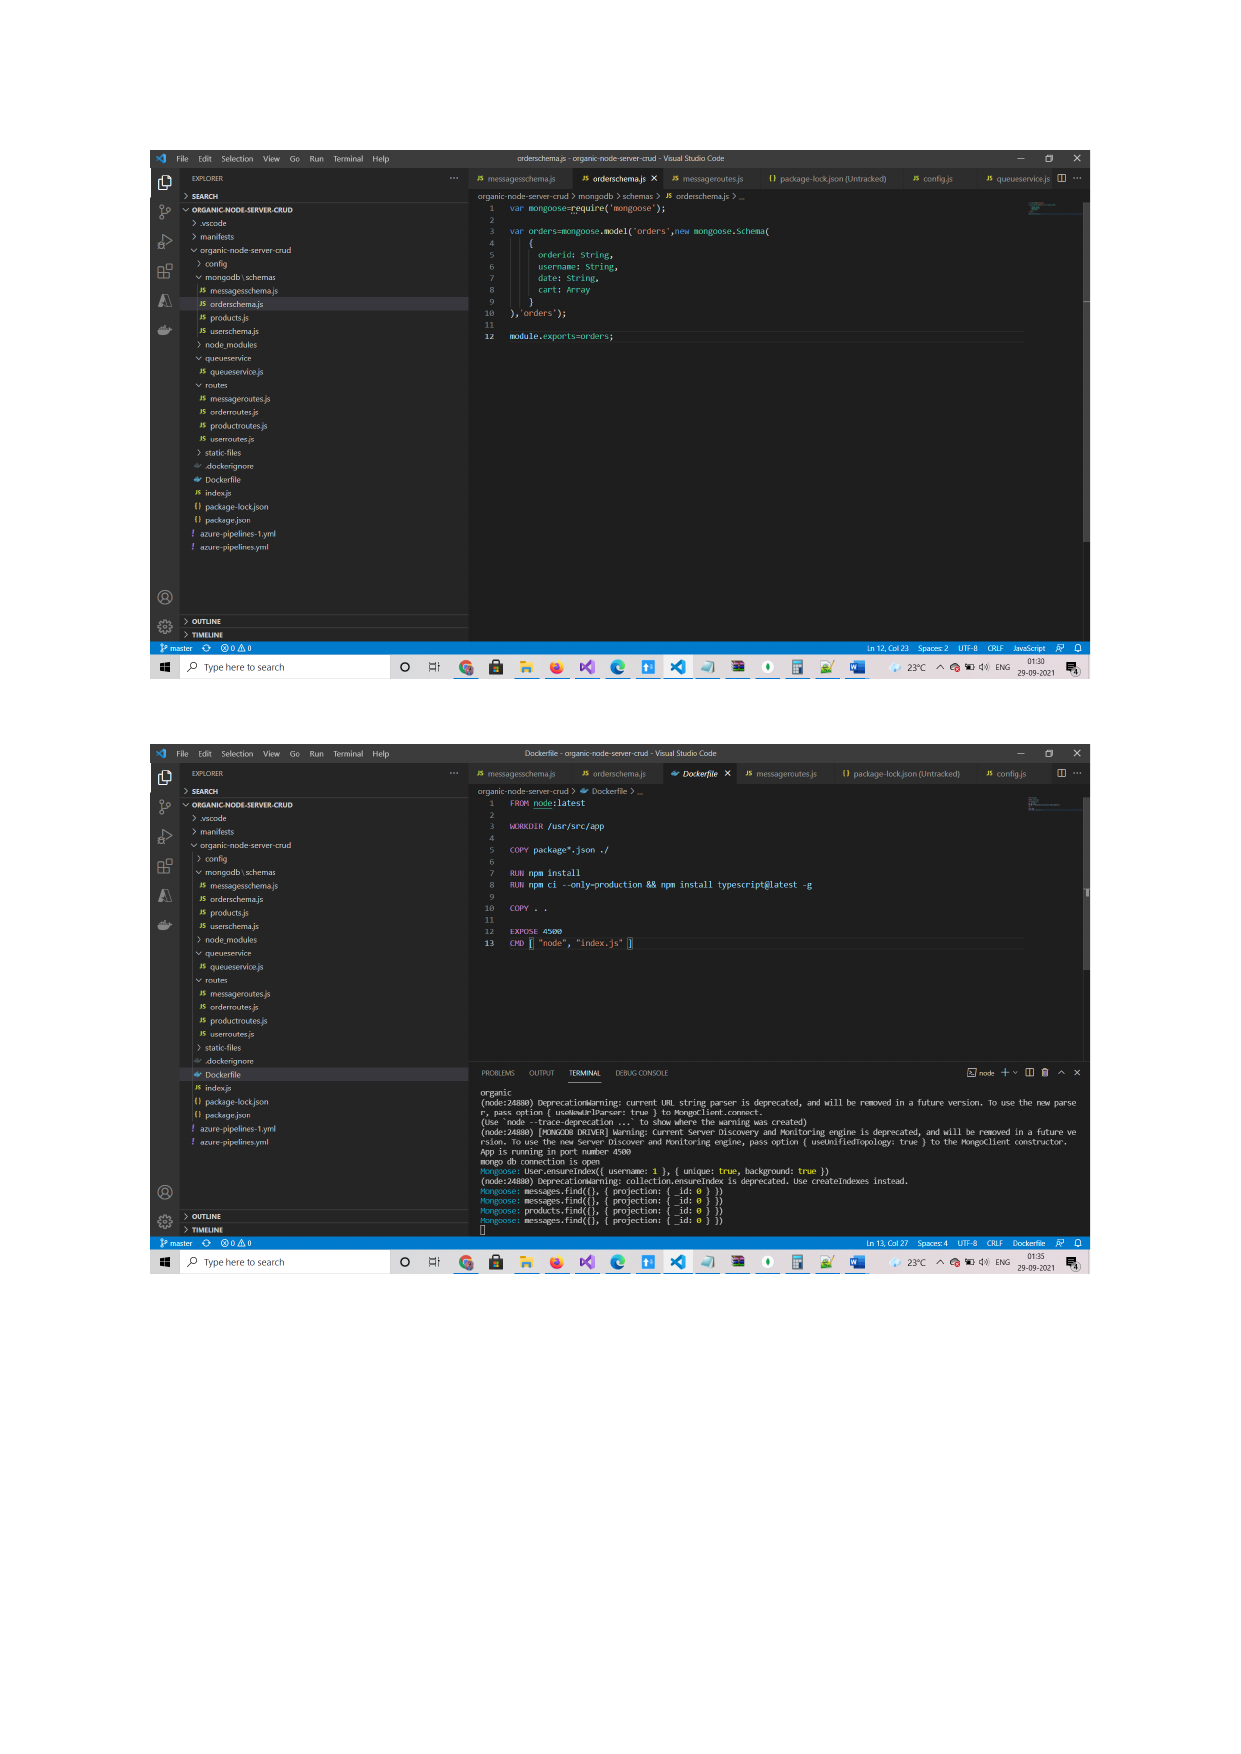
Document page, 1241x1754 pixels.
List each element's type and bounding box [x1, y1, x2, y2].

picture [150, 150, 1091, 679]
picture [150, 744, 1091, 1274]
